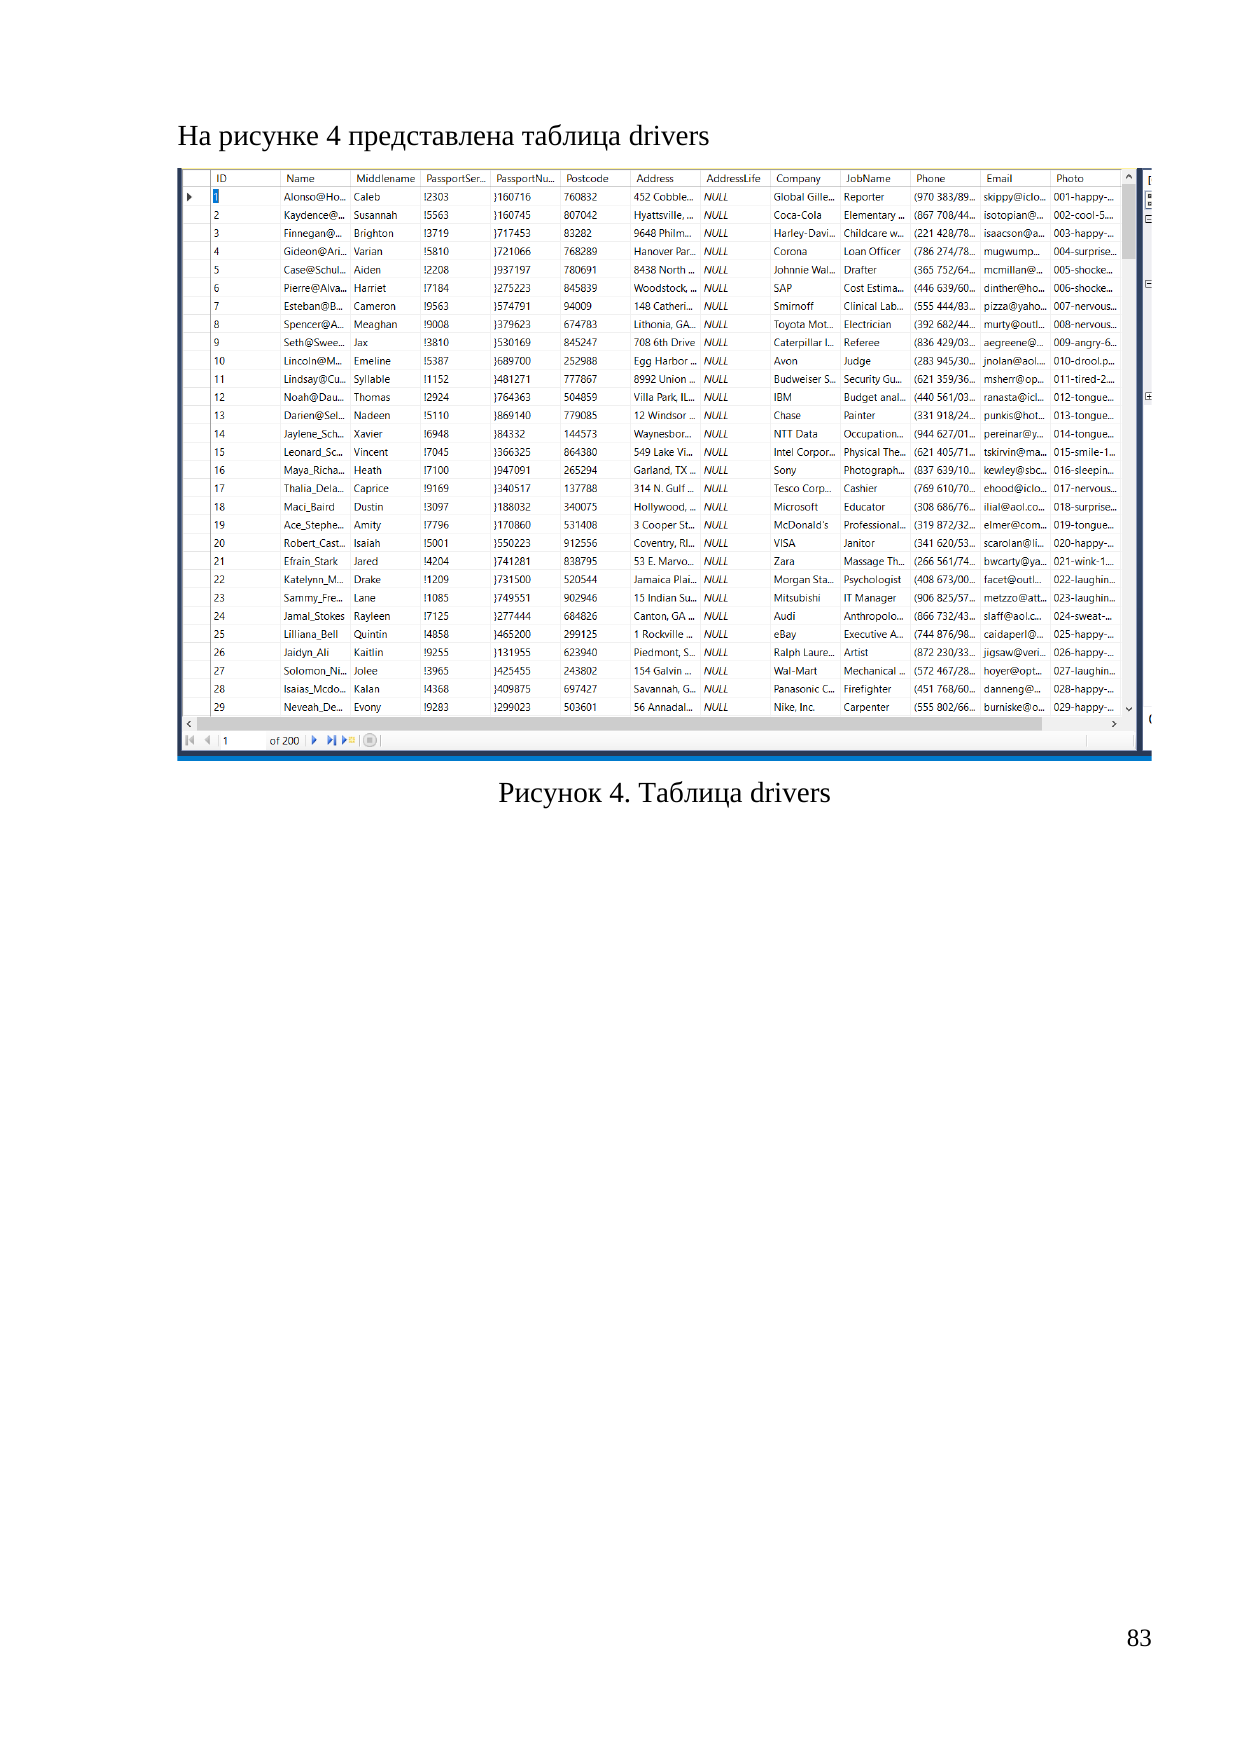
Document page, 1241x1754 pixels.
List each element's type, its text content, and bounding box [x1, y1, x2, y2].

picture [177, 168, 1152, 761]
text На рисунке 4 представлена таблица drivers [177, 118, 1152, 152]
text Рисунок 4. Таблица drivers [177, 775, 1152, 808]
